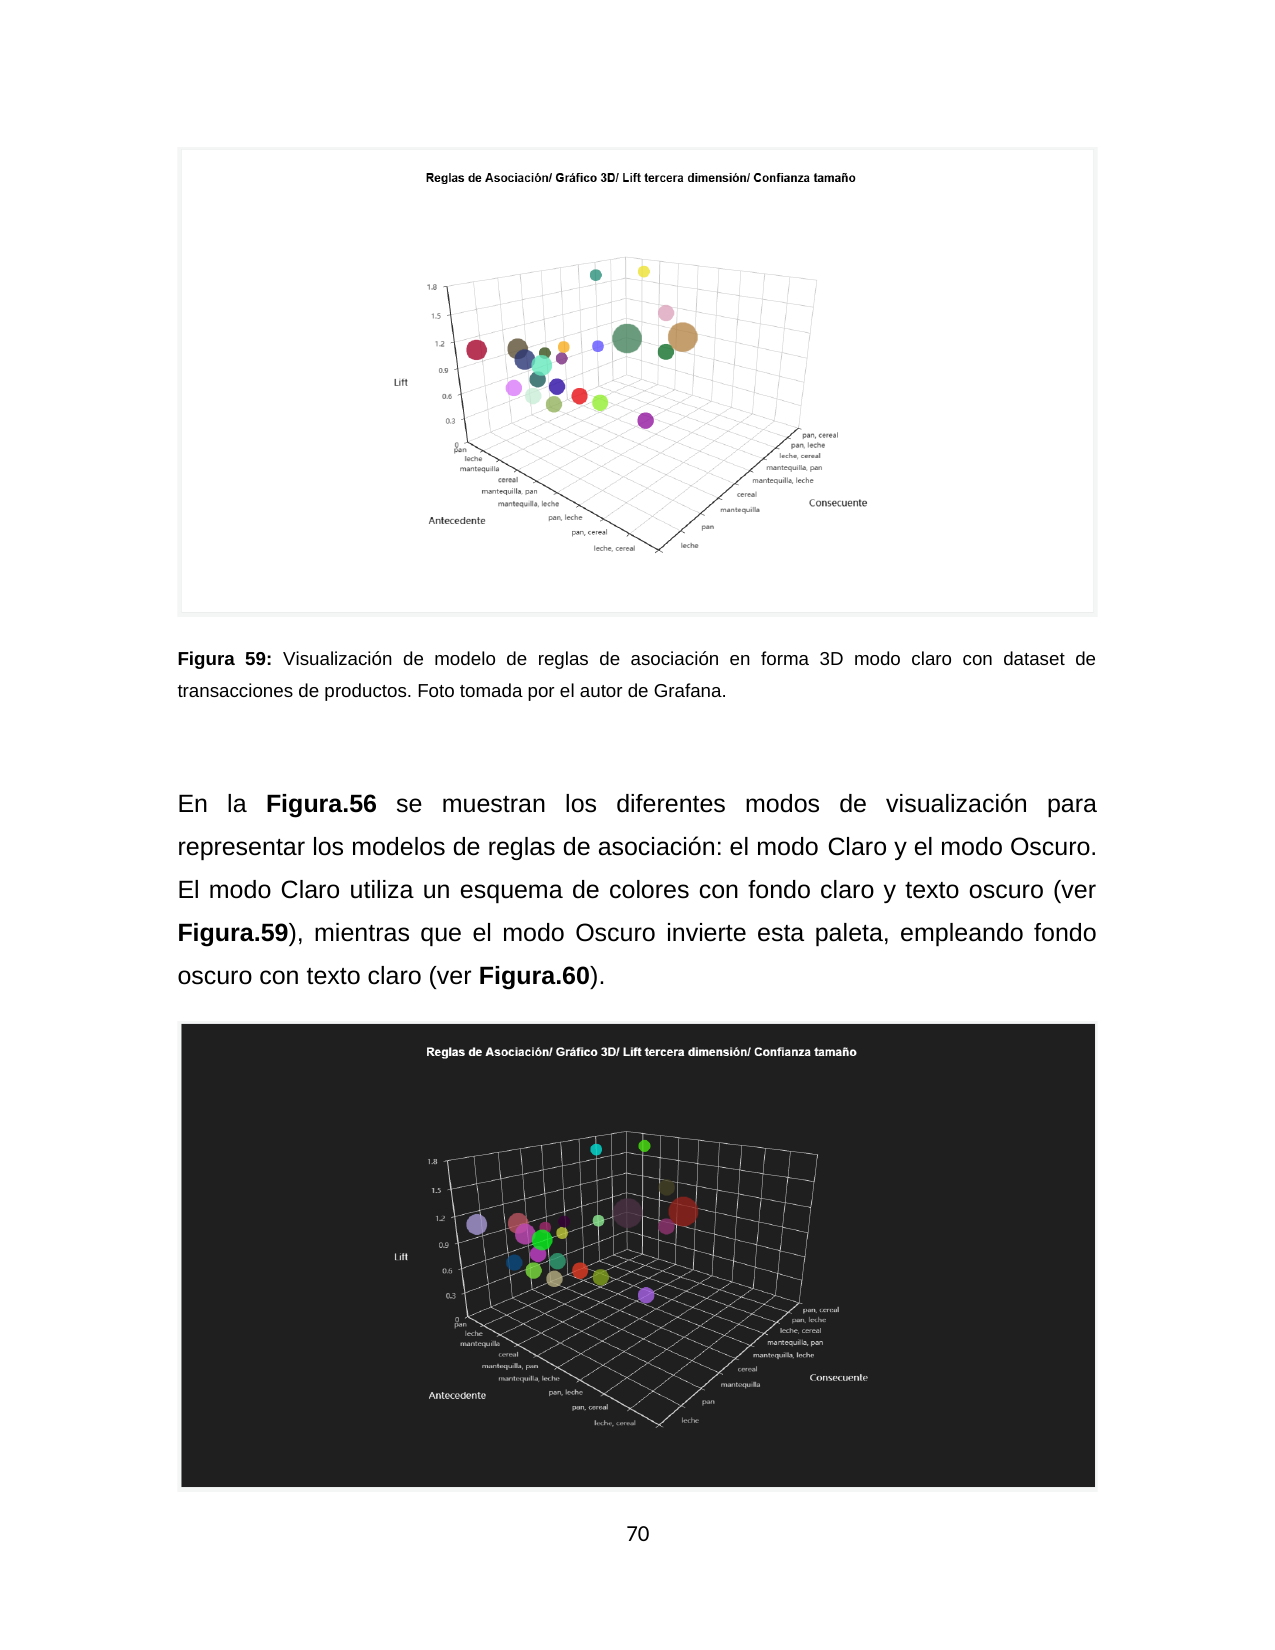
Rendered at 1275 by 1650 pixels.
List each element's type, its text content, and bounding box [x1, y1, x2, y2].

picture [177, 1021, 1098, 1492]
text Figura 59: Visualización de modelo de reglas de asociación en forma 3D modo claro con dataset de transacciones de productos. Foto tomada por el autor de Grafana. [177, 648, 1098, 701]
picture [177, 147, 1098, 617]
text En la Figura.56 se muestran los diferentes modos de visualización para representar los modelos de reglas de asociación: el modo Claro y el modo Oscuro. El modo Claro utiliza un esquema de colores con fondo claro y texto oscuro (ver Figura.59), mientras que el modo Oscuro invierte esta paleta, empleando fondo oscuro con texto claro (ver Figura.60). [177, 789, 1098, 990]
